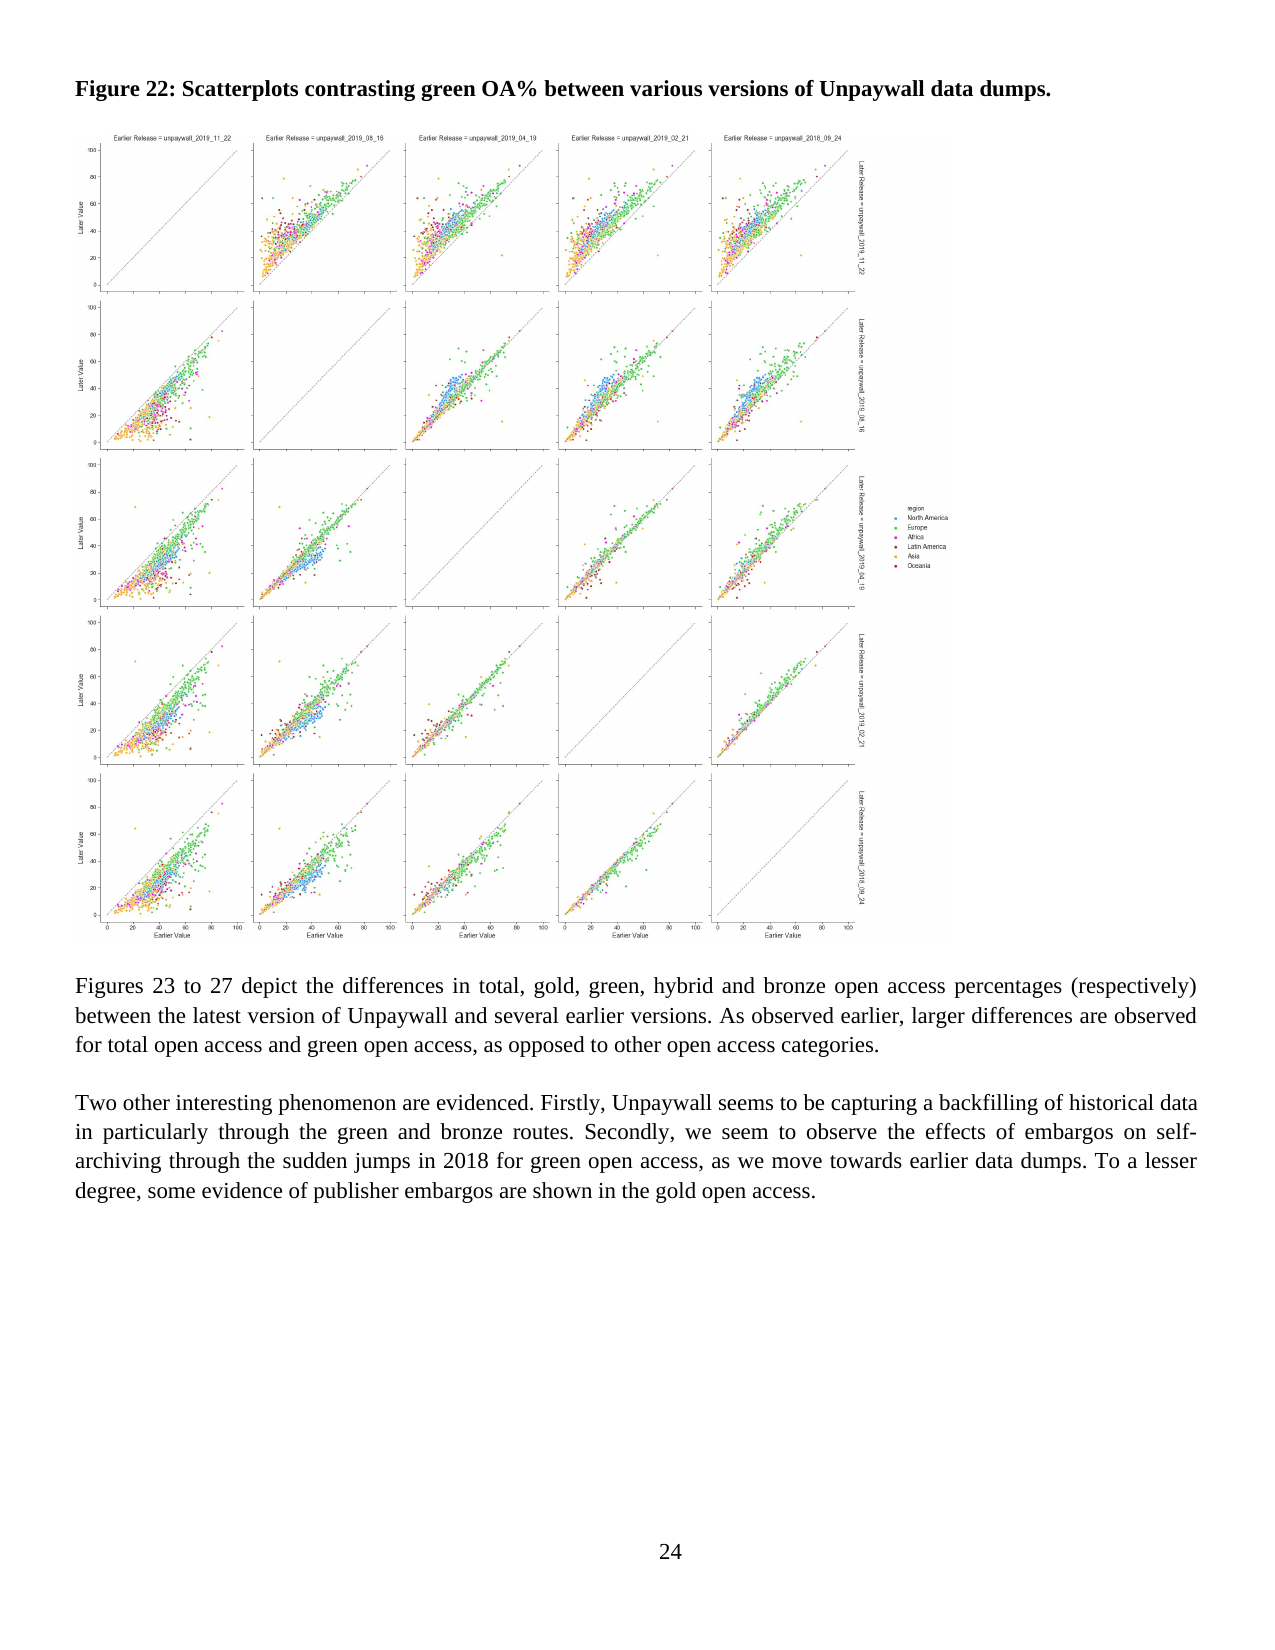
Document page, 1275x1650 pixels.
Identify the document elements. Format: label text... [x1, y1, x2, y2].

text Figures 23 to 27 depict the differences in total, gold, green, hybrid and bronze open access percentages (respectively) between the latest version of Unpaywall and several earlier versions. As observed earlier, larger differences are observed for total open access and green open access, as opposed to other open access categories. [75, 973, 1200, 1057]
text Figure 22: Scatterplots contrasting green OA% between various versions of Unpaywall data dumps. [75, 75, 1200, 101]
picture [75, 132, 953, 942]
text Two other interesting phenomenon are evidenced. Firstly, Unpaywall seems to be capturing a backfilling of historical data in particularly through the green and bronze routes. Secondly, we seem to observe the effects of embargos on self-archiving through the sudden jumps in 2018 for green open access, as we move towards earlier data dumps. To a lesser degree, some evidence of publisher embargos are shown in the gold open access. [75, 1089, 1200, 1203]
